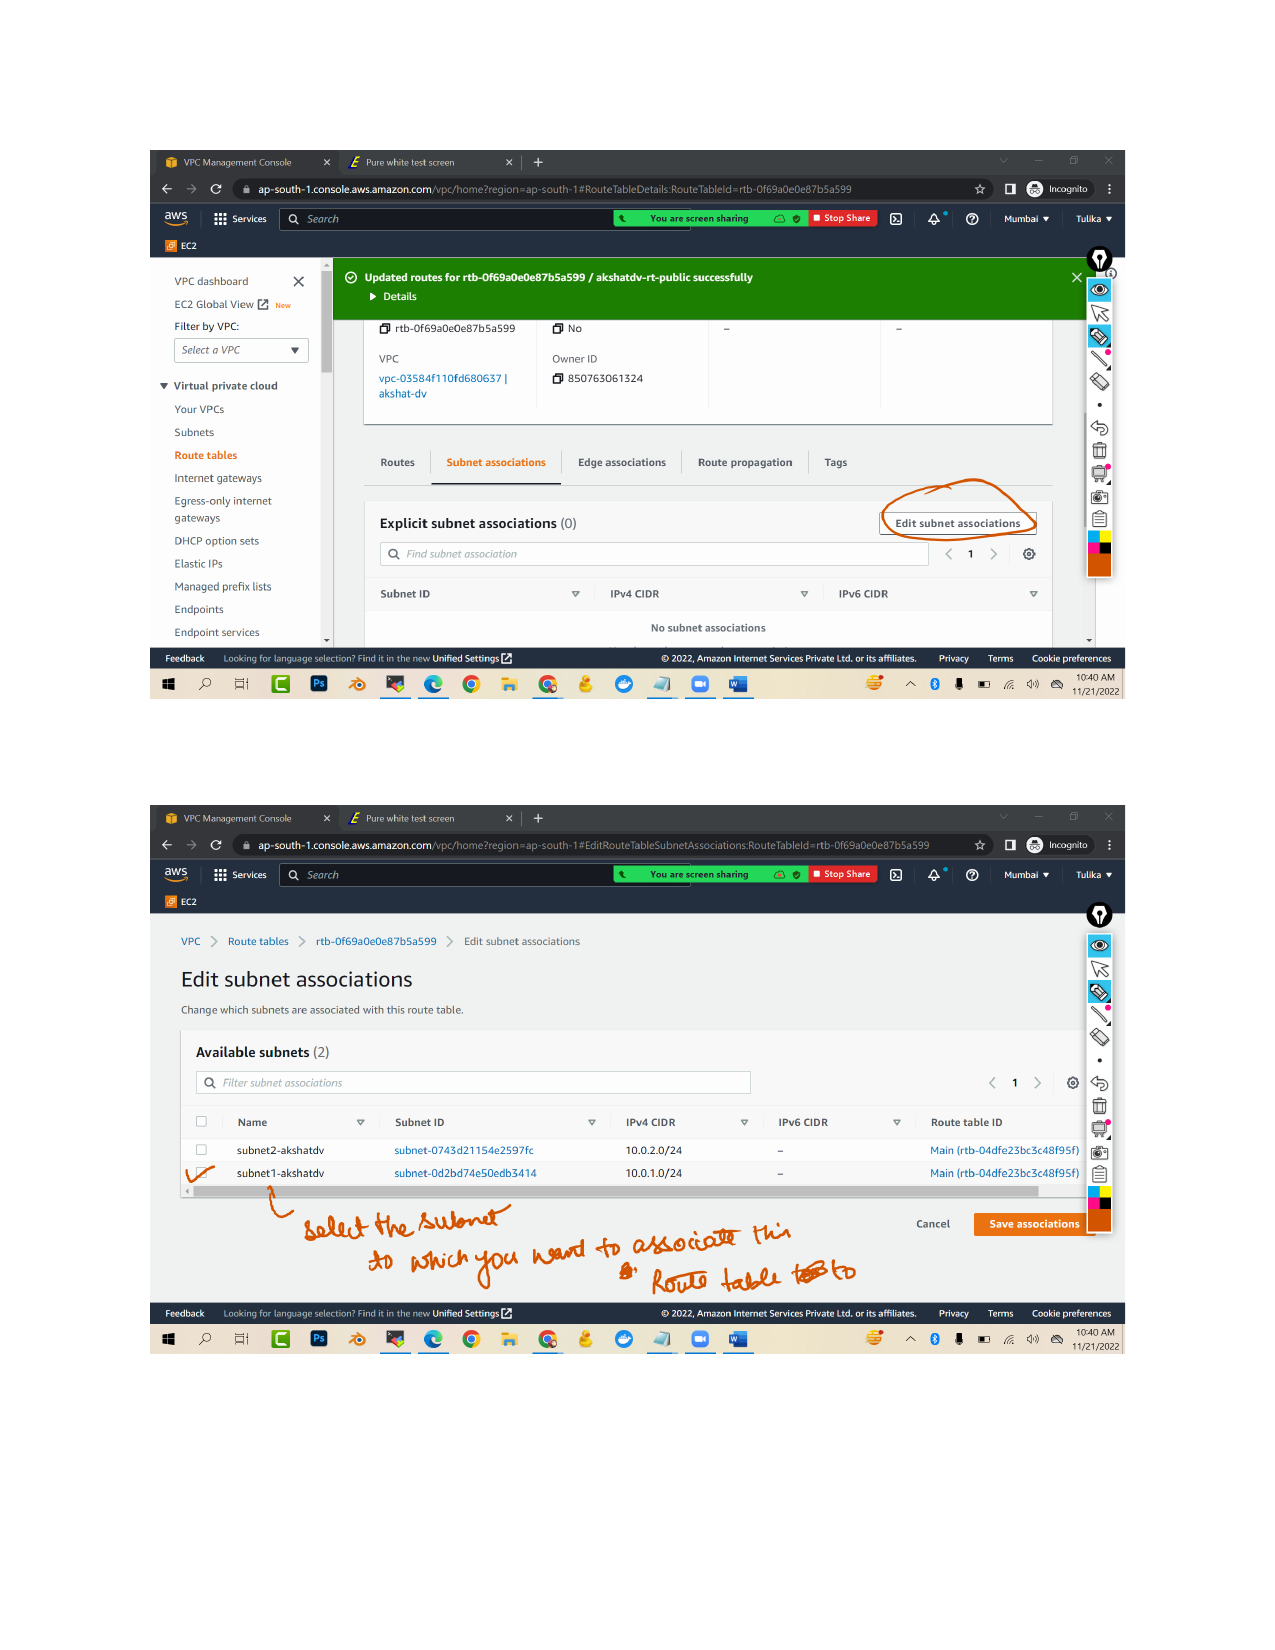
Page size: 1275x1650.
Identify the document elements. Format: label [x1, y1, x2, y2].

picture [150, 805, 1125, 1354]
picture [150, 150, 1125, 699]
